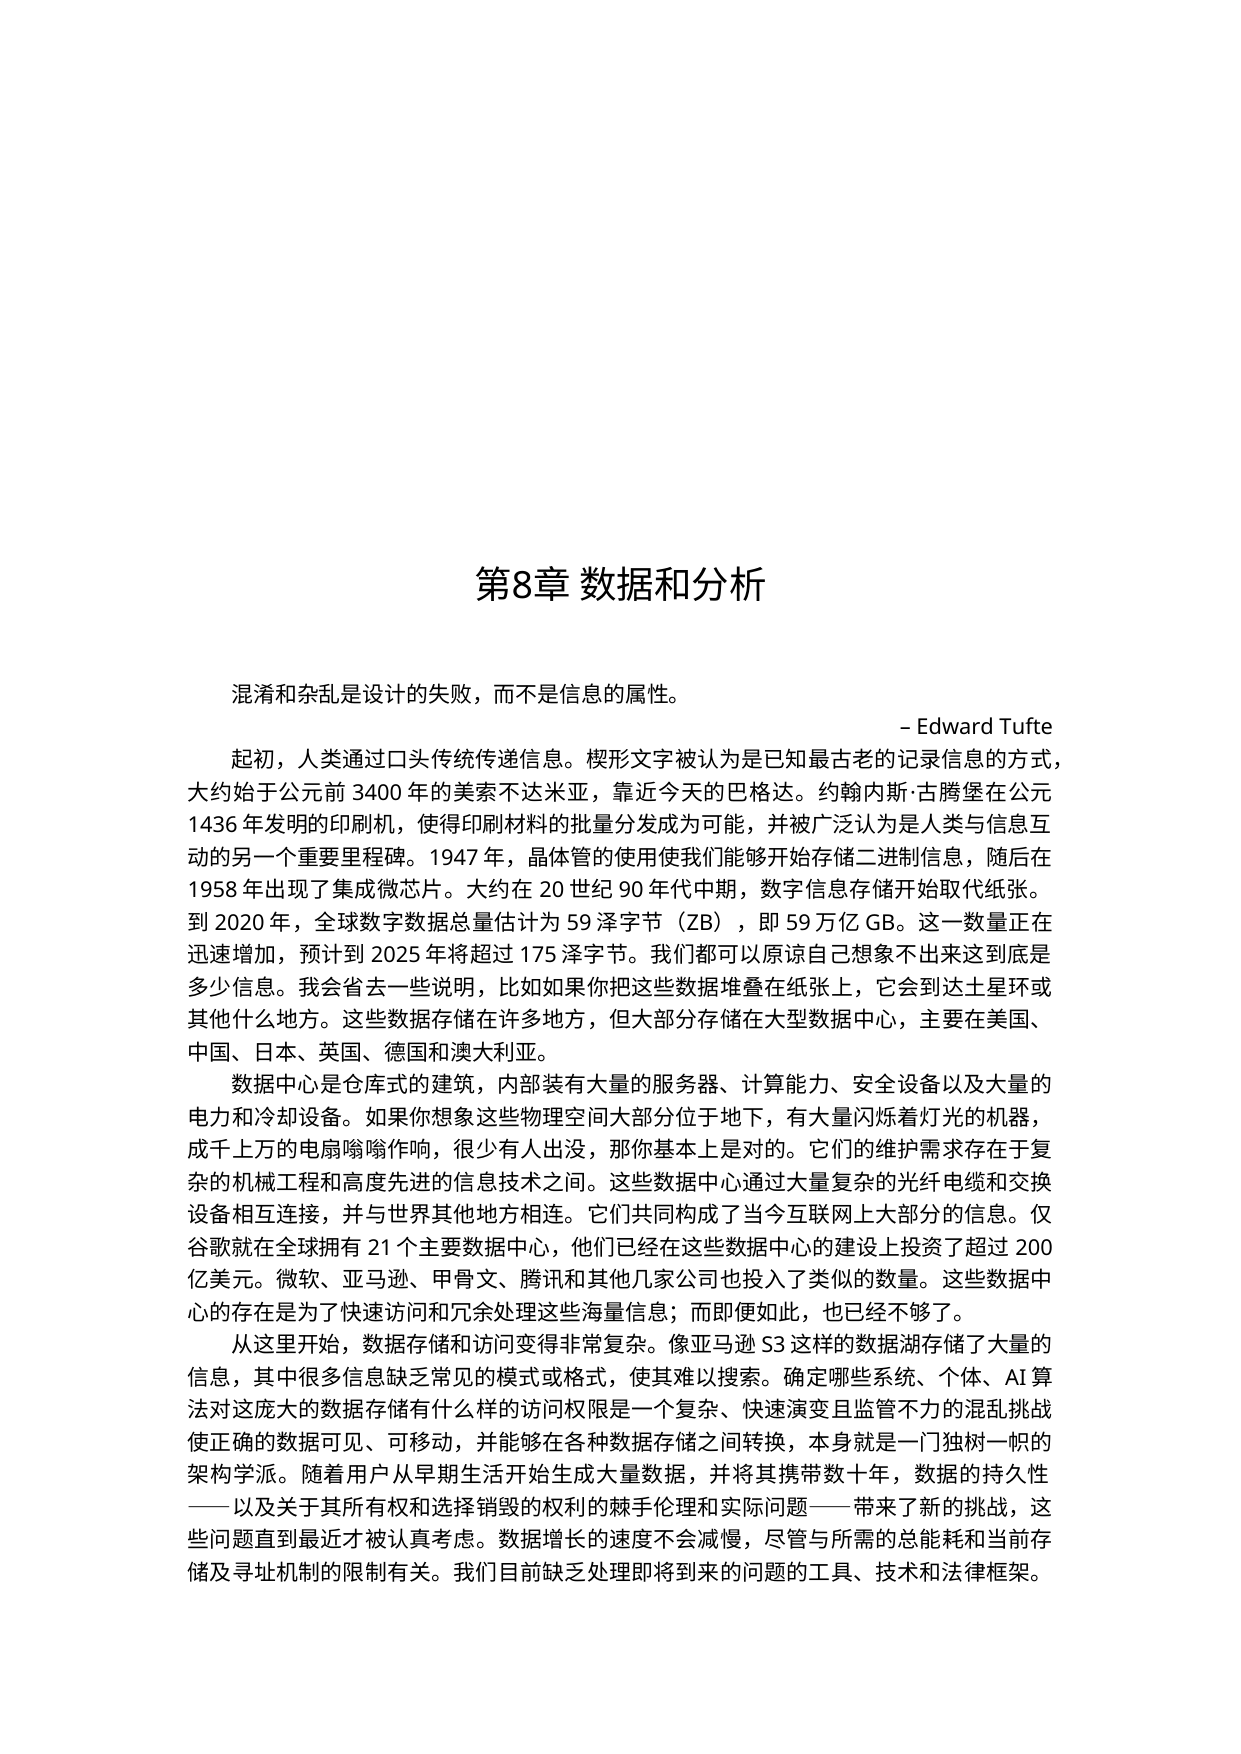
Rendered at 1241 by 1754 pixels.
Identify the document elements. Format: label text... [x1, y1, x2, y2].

text – Edward Tufte [187, 709, 1053, 742]
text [187, 1327, 1053, 1587]
text 混淆和杂乱是设计的失败，而不是信息的属性。 [187, 677, 1053, 709]
text 起初，人类通过口头传统传递信息。楔形文字被认为是已知最古老的记录信息的方式，大约始于公元前3400年的美索不达米亚，靠近今天的巴格达。约翰内斯·古腾堡在公元1436年发明的印刷机，使得印刷材料的批量分发成为可能，并被广泛认为是人类与信息互动的另一个重要里程碑。1947年，晶体管的使用使我们能够开始存储二进制信息，随后在1958年出现了集成微芯片。大约在20世纪90年代中期，数字信息存储开始取代纸张。到2020年，全球数字数据总量估计为59泽字节（ZB），即59万亿GB。这一数量正在迅速增加，预计到2025年将超过175泽字节。我们都可以原谅自己想象不出来这到底是多少信息。我会省去一些说明，比如如果你把这些数据堆叠在纸张上，它会到达土星环或其他什么地方。这些数据存储在许多地方，但大部分存储在大型数据中心，主要在美国、中国、日本、英国、德国和澳大利亚。 [187, 742, 1053, 1067]
subtitle 数据和分析 [187, 549, 1053, 614]
text 数据中心是仓库式的建筑，内部装有大量的服务器、计算能力、安全设备以及大量的电力和冷却设备。如果你想象这些物理空间大部分位于地下，有大量闪烁着灯光的机器，成千上万的电扇嗡嗡作响，很少有人出没，那你基本上是对的。它们的维护需求存在于复杂的机械工程和高度先进的信息技术之间。这些数据中心通过大量复杂的光纤电缆和交换设备相互连接，并与世界其他地方相连。它们共同构成了当今互联网上大部分的信息。仅谷歌就在全球拥有21个主要数据中心，他们已经在这些数据中心的建设上投资了超过200亿美元。微软、亚马逊、甲骨文、腾讯和其他几家公司也投入了类似的数量。这些数据中心的存在是为了快速访问和冗余处理这些海量信息；而即便如此，也已经不够了。 [187, 1067, 1053, 1327]
